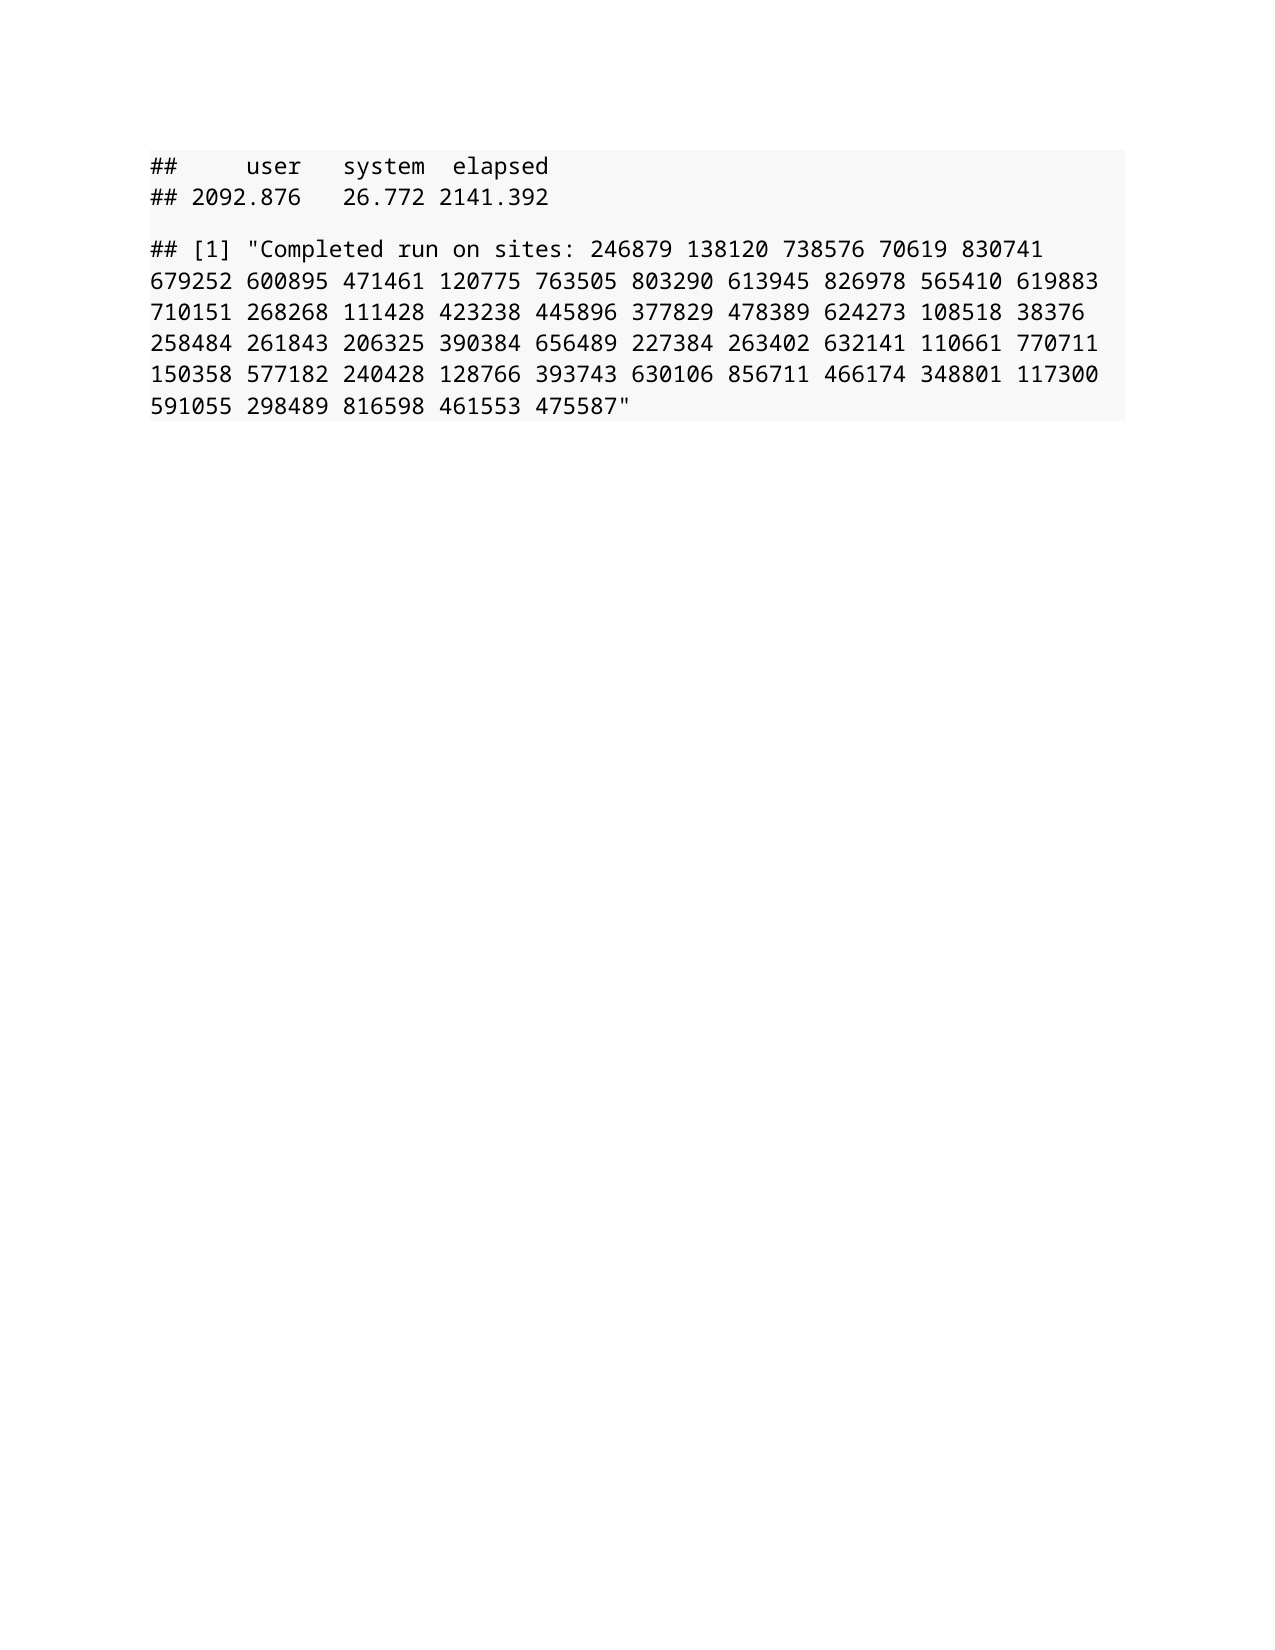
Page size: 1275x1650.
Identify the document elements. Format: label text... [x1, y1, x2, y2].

text ## [1] "Completed run on sites: 246879 138120 738576 70619 830741 679252 600895 471461 120775 763505 803290 613945 826978 565410 619883 710151 268268 111428 423238 445896 377829 478389 624273 108518 38376 258484 261843 206325 390384 656489 227384 263402 632141 110661 770711 150358 577182 240428 128766 393743 630106 856711 466174 348801 117300 591055 298489 816598 461553 475587" [150, 233, 1125, 421]
text ## user system elapsed ## 2092.876 26.772 2141.392 [150, 150, 1125, 212]
